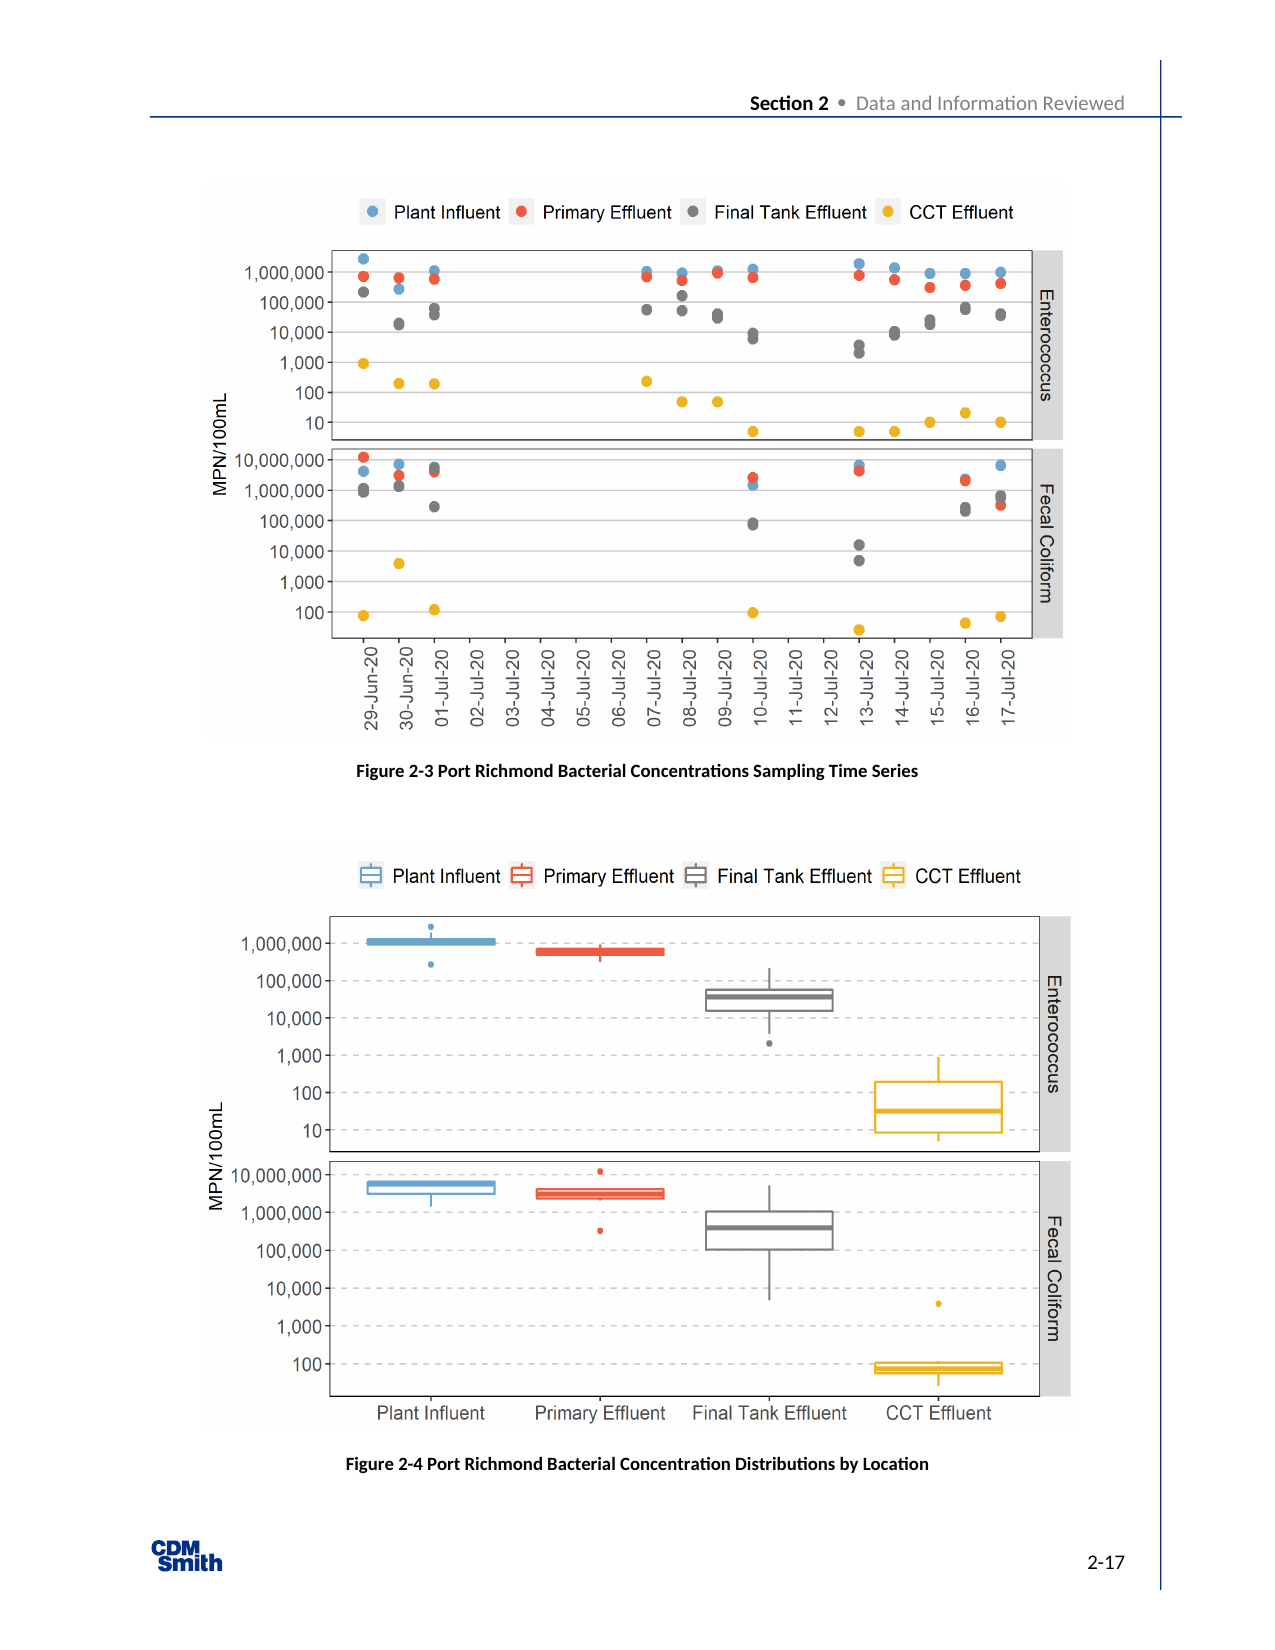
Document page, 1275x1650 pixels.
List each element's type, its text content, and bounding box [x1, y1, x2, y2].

picture [204, 182, 1071, 739]
picture [200, 843, 1079, 1432]
